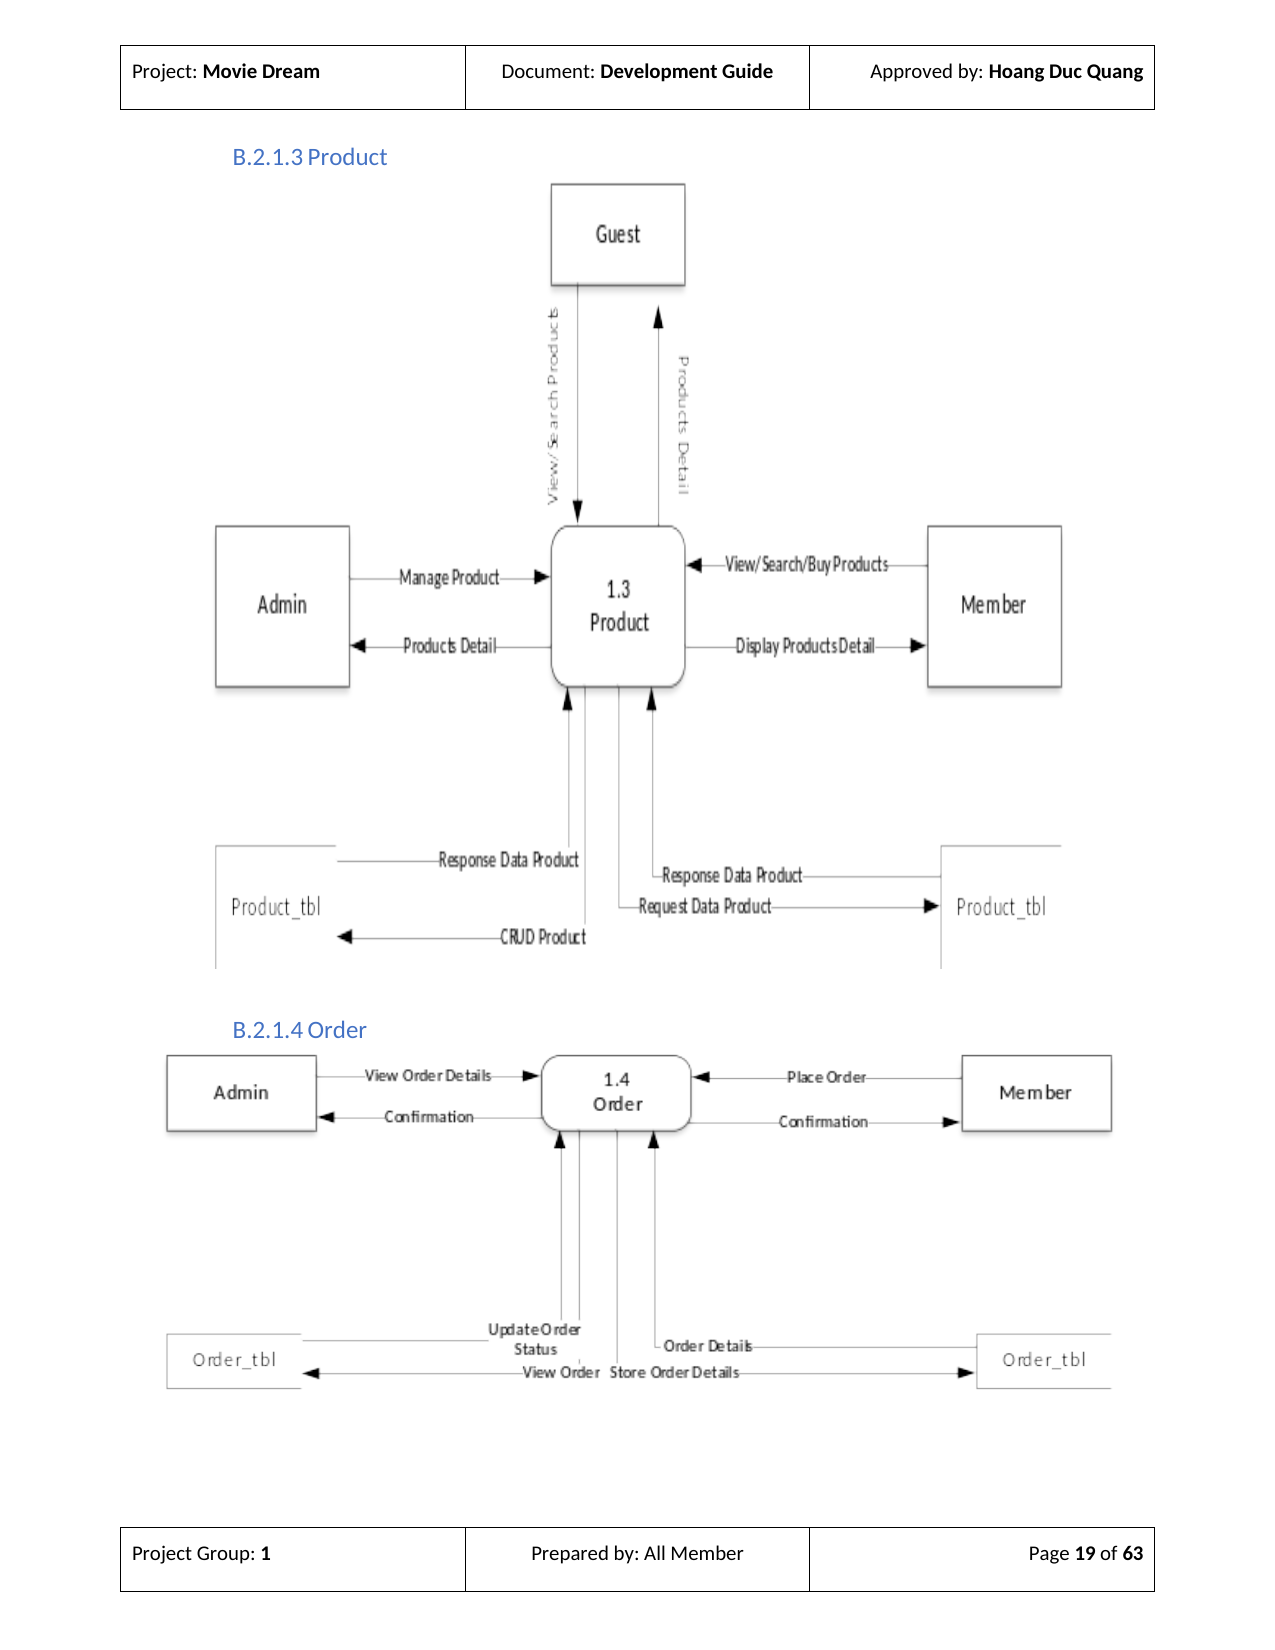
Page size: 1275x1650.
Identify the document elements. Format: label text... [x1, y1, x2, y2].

list Product [232, 141, 1155, 171]
list Order [232, 1014, 1155, 1045]
